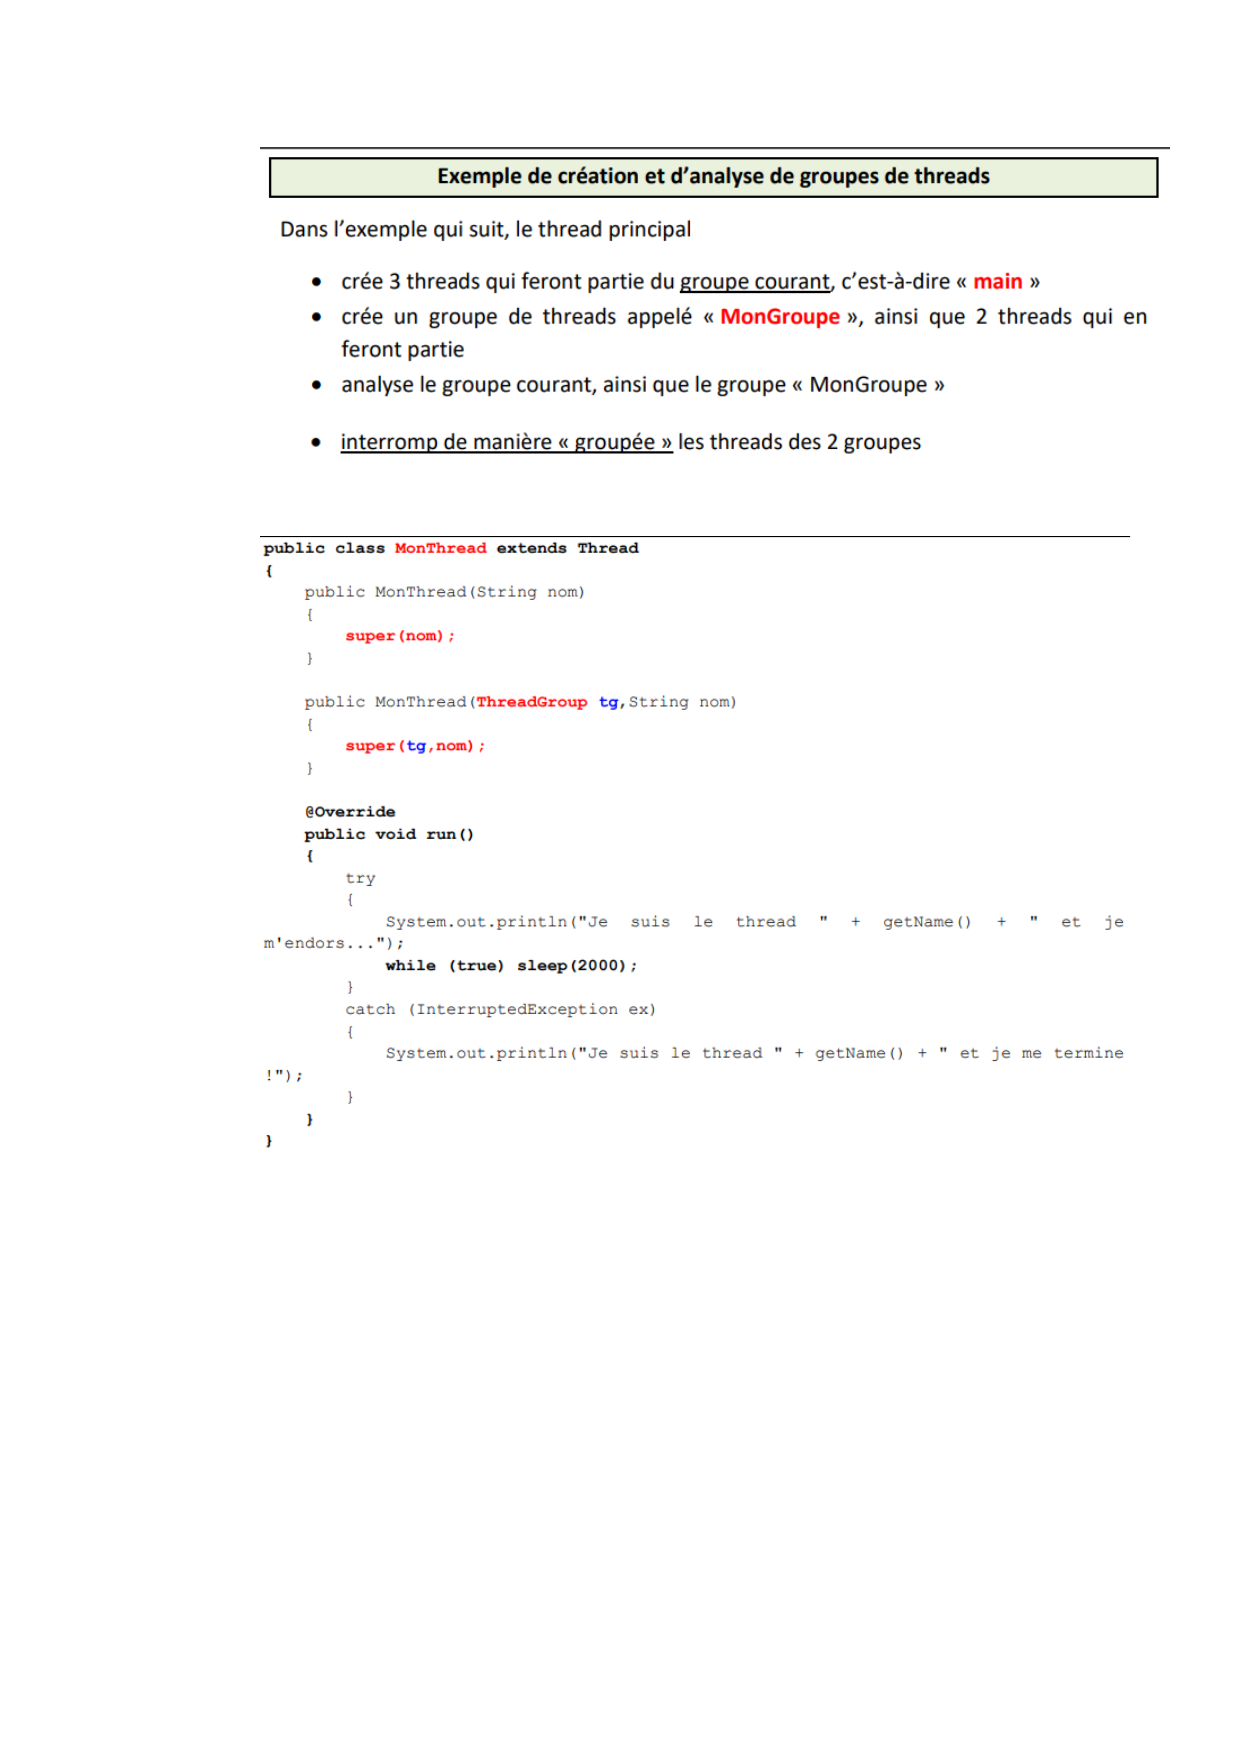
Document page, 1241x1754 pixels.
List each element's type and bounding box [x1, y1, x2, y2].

picture [260, 147, 1170, 406]
picture [260, 536, 1130, 1152]
picture [260, 424, 1160, 467]
